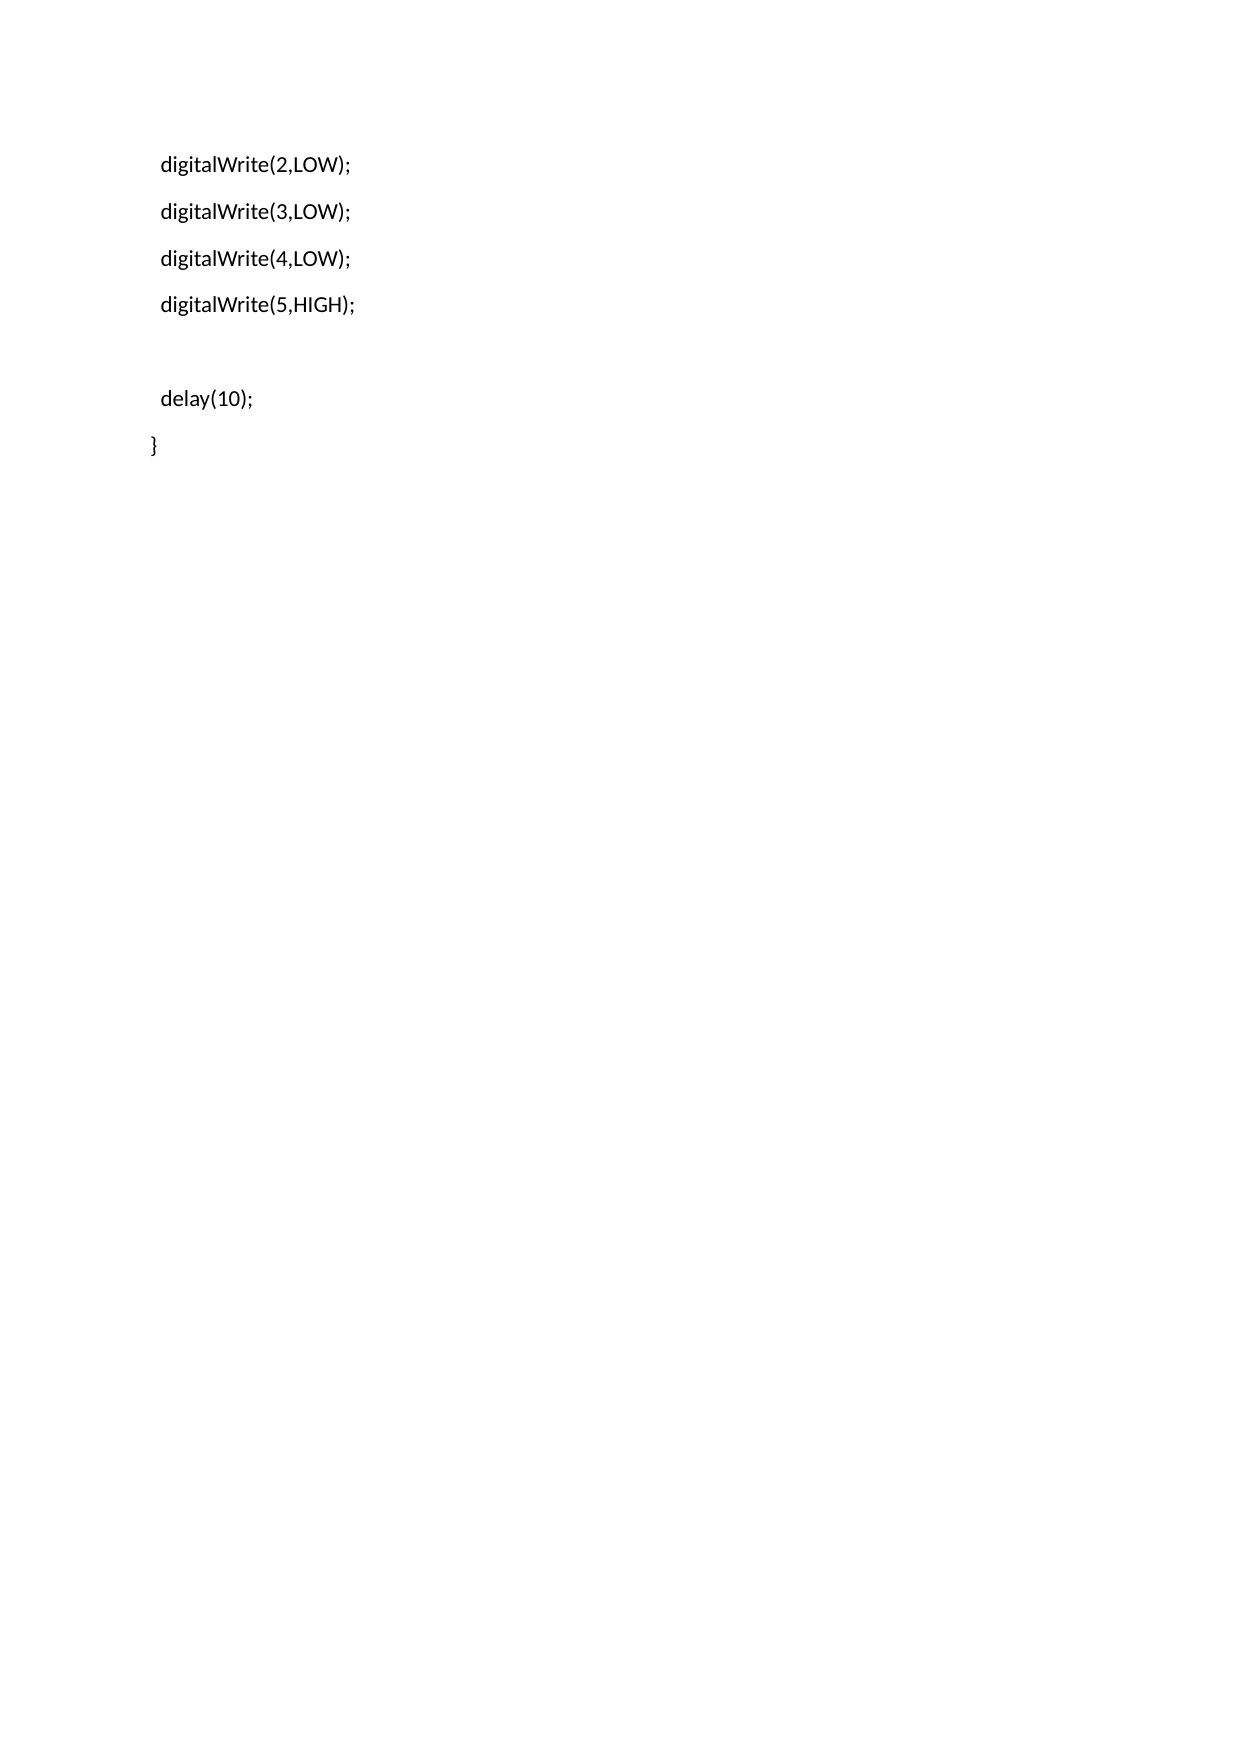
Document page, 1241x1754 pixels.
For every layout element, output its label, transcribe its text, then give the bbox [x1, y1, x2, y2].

text digitalWrite(2,LOW); [150, 150, 1090, 178]
text digitalWrite(4,LOW); [150, 244, 1090, 272]
text } [150, 431, 1090, 459]
text delay(10); [150, 384, 1090, 412]
text digitalWrite(5,HIGH); [150, 291, 1090, 319]
text digitalWrite(3,LOW); [150, 197, 1090, 225]
